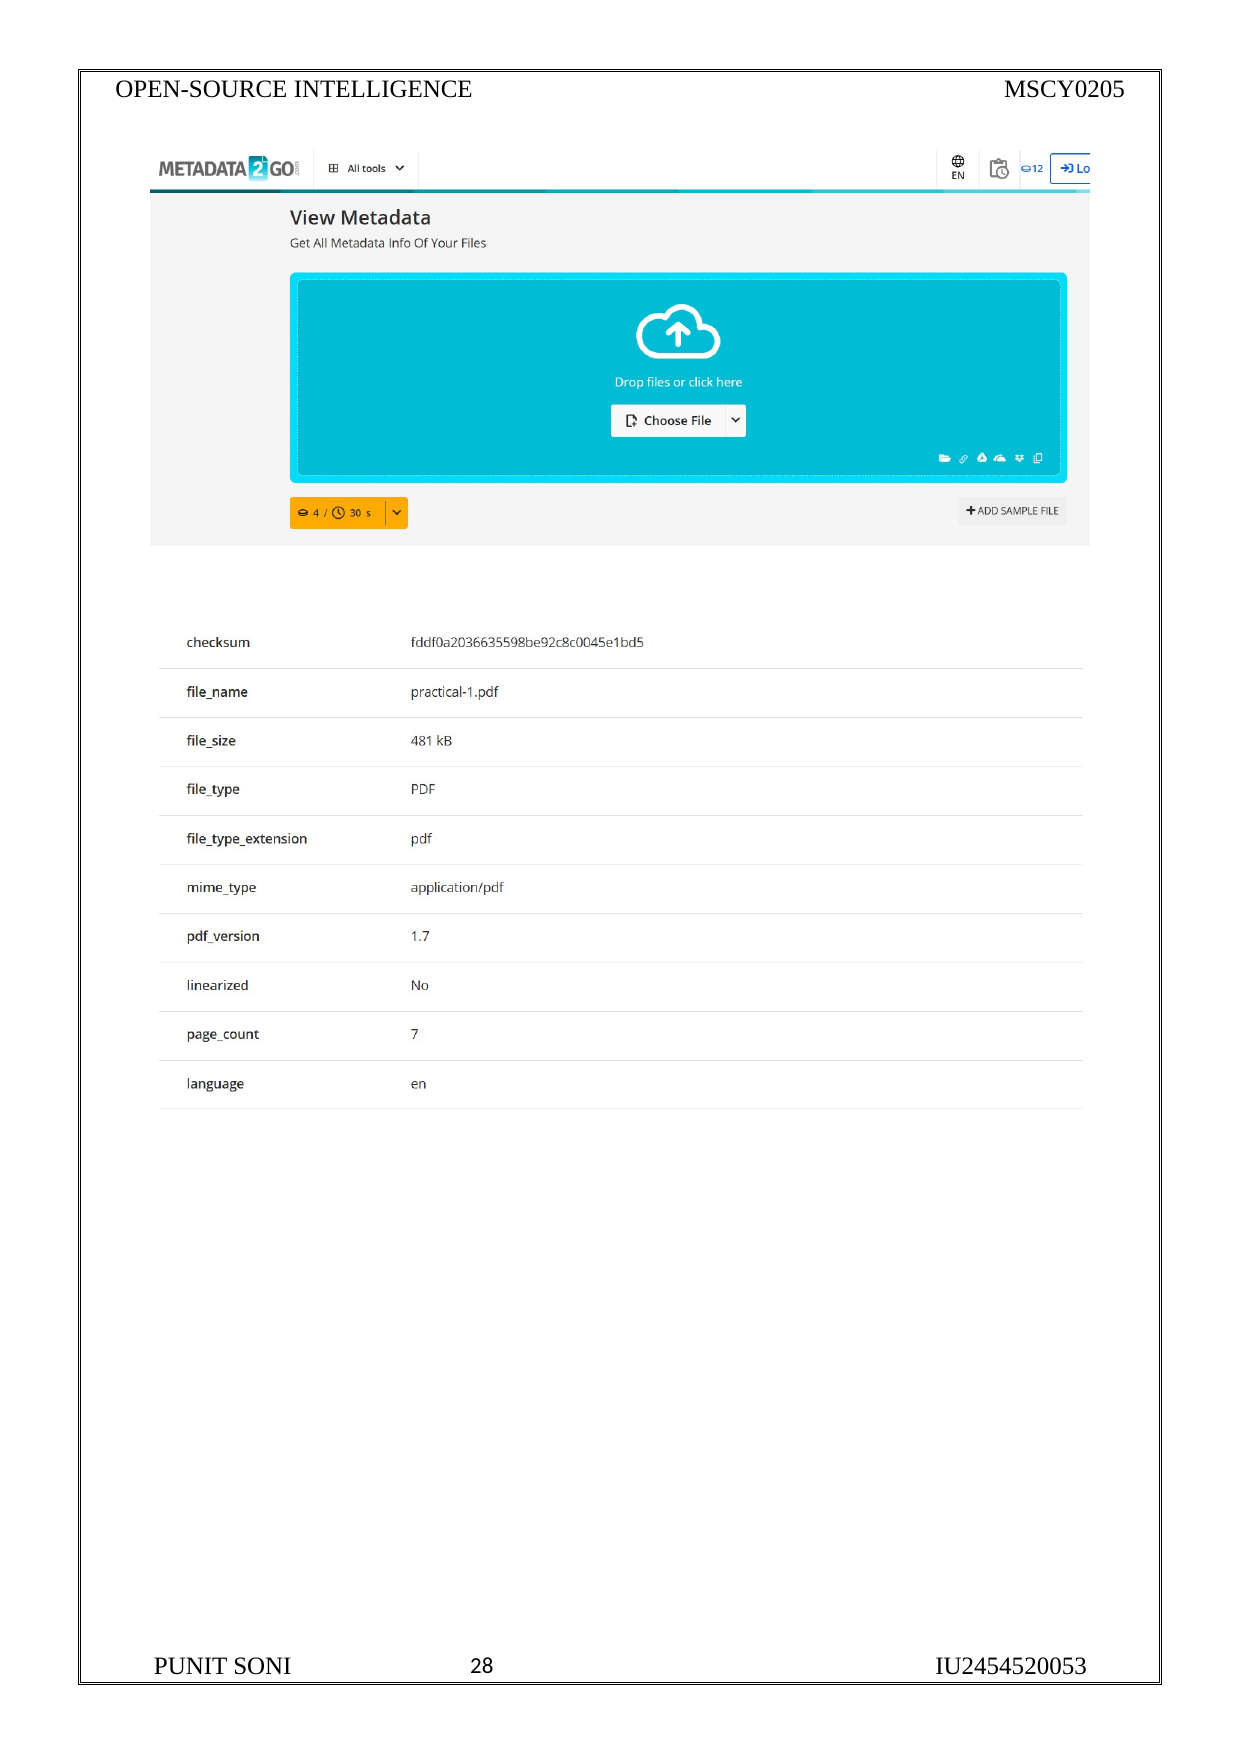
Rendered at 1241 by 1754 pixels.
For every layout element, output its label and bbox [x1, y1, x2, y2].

picture [150, 150, 1091, 546]
picture [150, 611, 1091, 1109]
